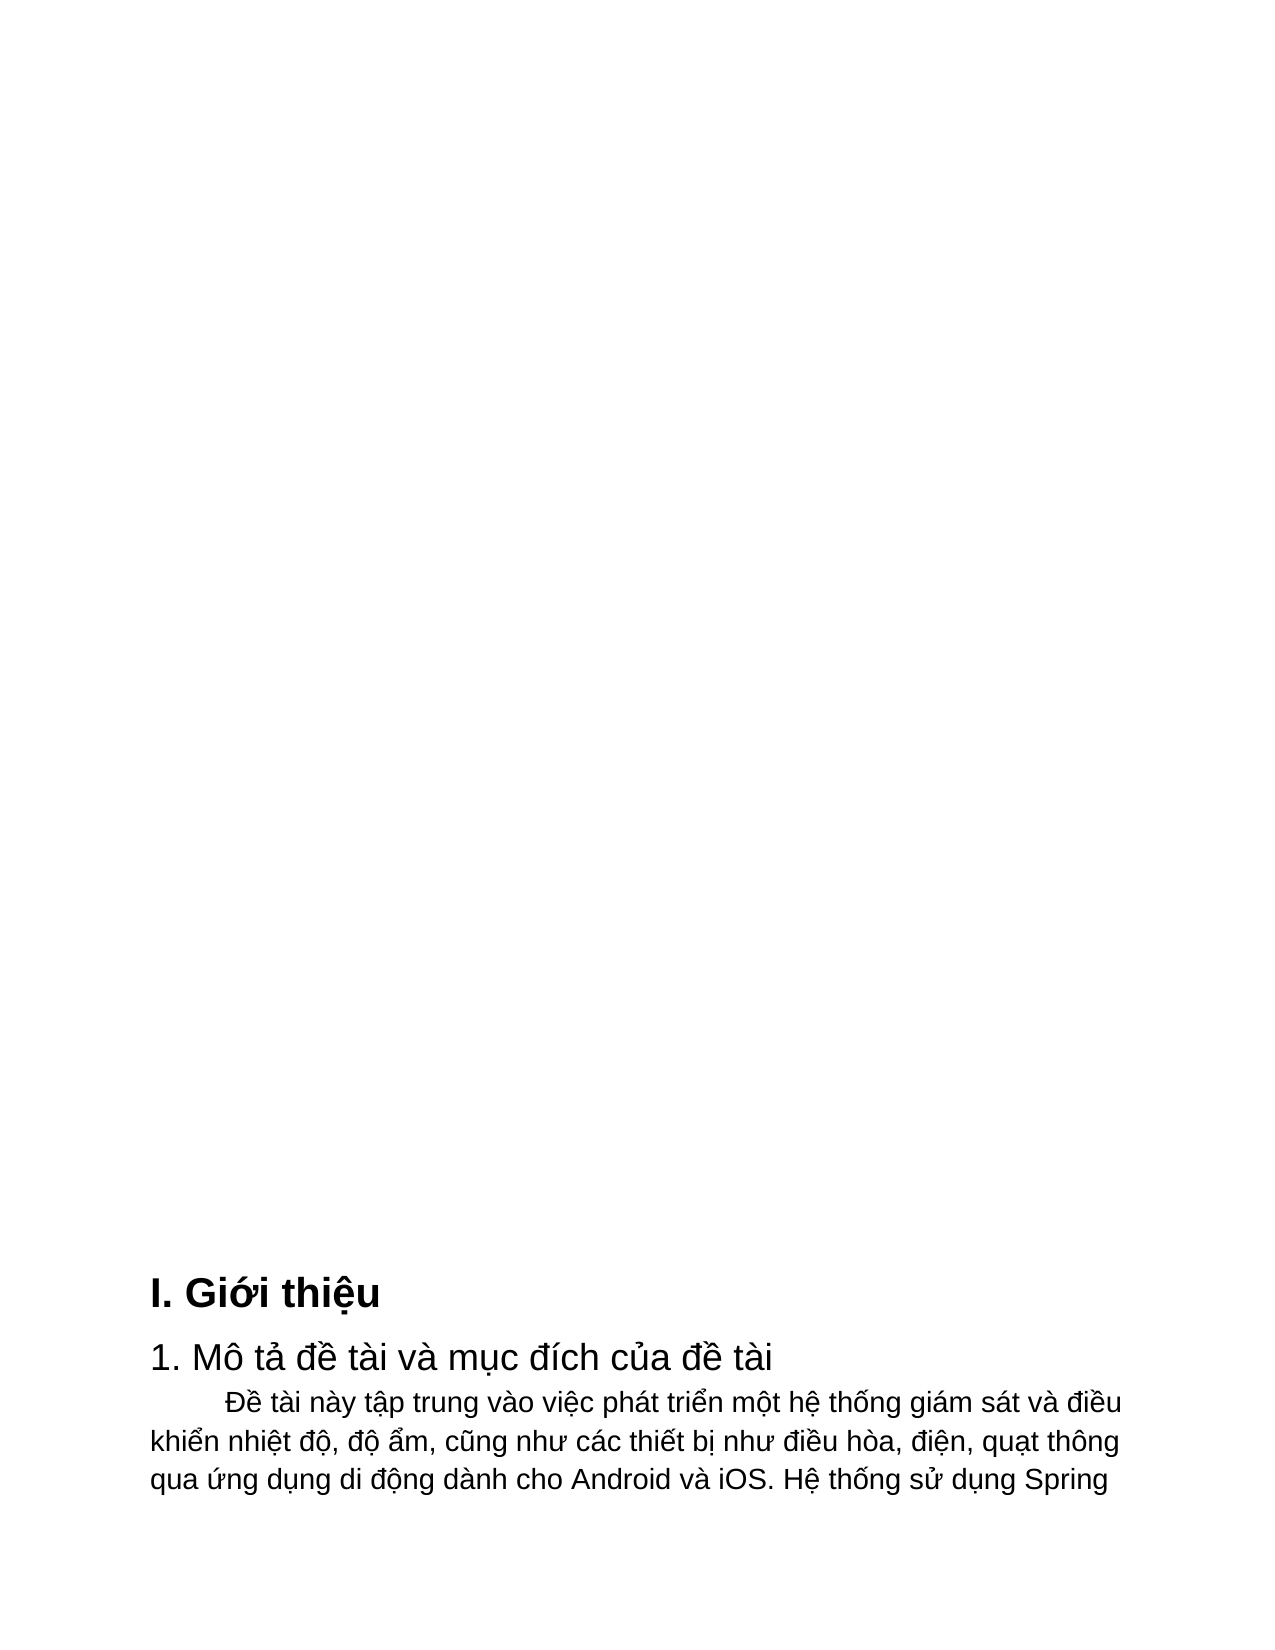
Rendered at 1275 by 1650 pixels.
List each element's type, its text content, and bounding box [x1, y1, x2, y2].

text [150, 1385, 1125, 1496]
subtitle 1. Mô tả đề tài và mục đích của đề tài [150, 1336, 1125, 1379]
subtitle I. Giới thiệu [150, 1268, 1125, 1316]
